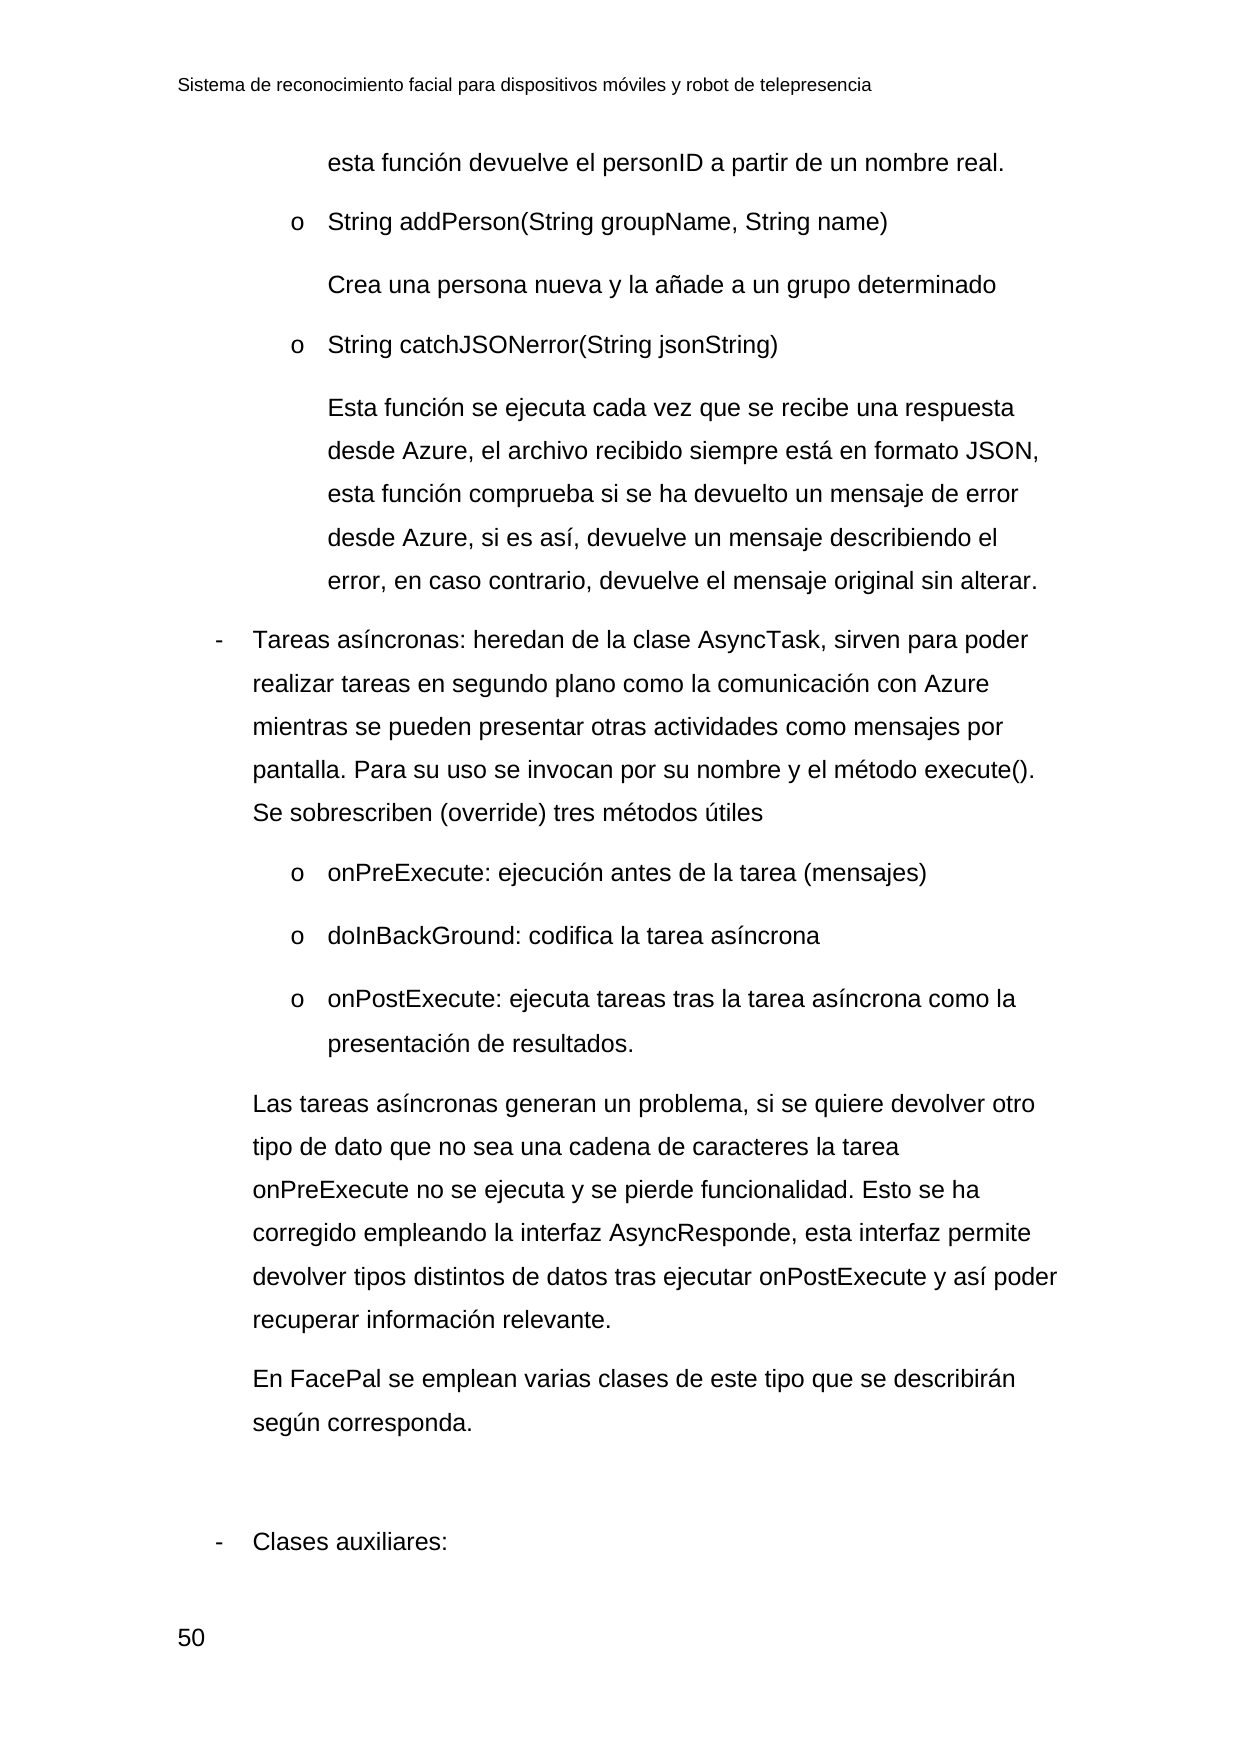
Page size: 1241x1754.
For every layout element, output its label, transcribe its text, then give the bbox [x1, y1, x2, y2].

list doInBackGround: codifica la tarea asíncrona [290, 921, 1063, 952]
text esta función devuelve el personID a partir de un nombre real. [327, 148, 1063, 176]
text En FacePal se emplean varias clases de este tipo que se describirán según corresponda. [252, 1364, 1063, 1436]
list String catchJSONerror(String jsonString) [290, 330, 1063, 361]
text Crea una persona nueva y la añade a un grupo determinado [327, 270, 1063, 299]
list Clases auxiliares: [215, 1527, 1063, 1556]
text Esta función se ejecuta cada vez que se recibe una respuesta desde Azure, el archivo recibido siempre está en formato JSON, esta función comprueba si se ha devuelto un mensaje de error desde Azure, si es así, devuelve un mensaje describiendo el error, en caso contrario, devuelve el mensaje original sin alterar. [327, 393, 1063, 594]
list Tareas asíncronas: heredan de la clase AsyncTask, sirven para poder realizar tareas en segundo plano como la comunicación con Azure mientras se pueden presentar otras actividades como mensajes por pantalla. Para su uso se invocan por su nombre y el método execute(). Se sobrescriben (override) tres métodos útiles [215, 626, 1063, 827]
text Las tareas asíncronas generan un problema, si se quiere devolver otro tipo de dato que no sea una cadena de caracteres la tarea onPreExecute no se ejecuta y se pierde funcionalidad. Esto se ha corregido empleando la interfaz AsyncResponde, esta interfaz permite devolver tipos distintos de datos tras ejecutar onPostExecute y así poder recuperar información relevante. [252, 1089, 1063, 1333]
list onPostExecute: ejecuta tareas tras la tarea asíncrona como la presentación de resultados. [290, 984, 1063, 1058]
list onPreExecute: ejecución antes de la tarea (mensajes) [290, 858, 1063, 889]
list String addPerson(String groupName, String name) [290, 207, 1063, 238]
